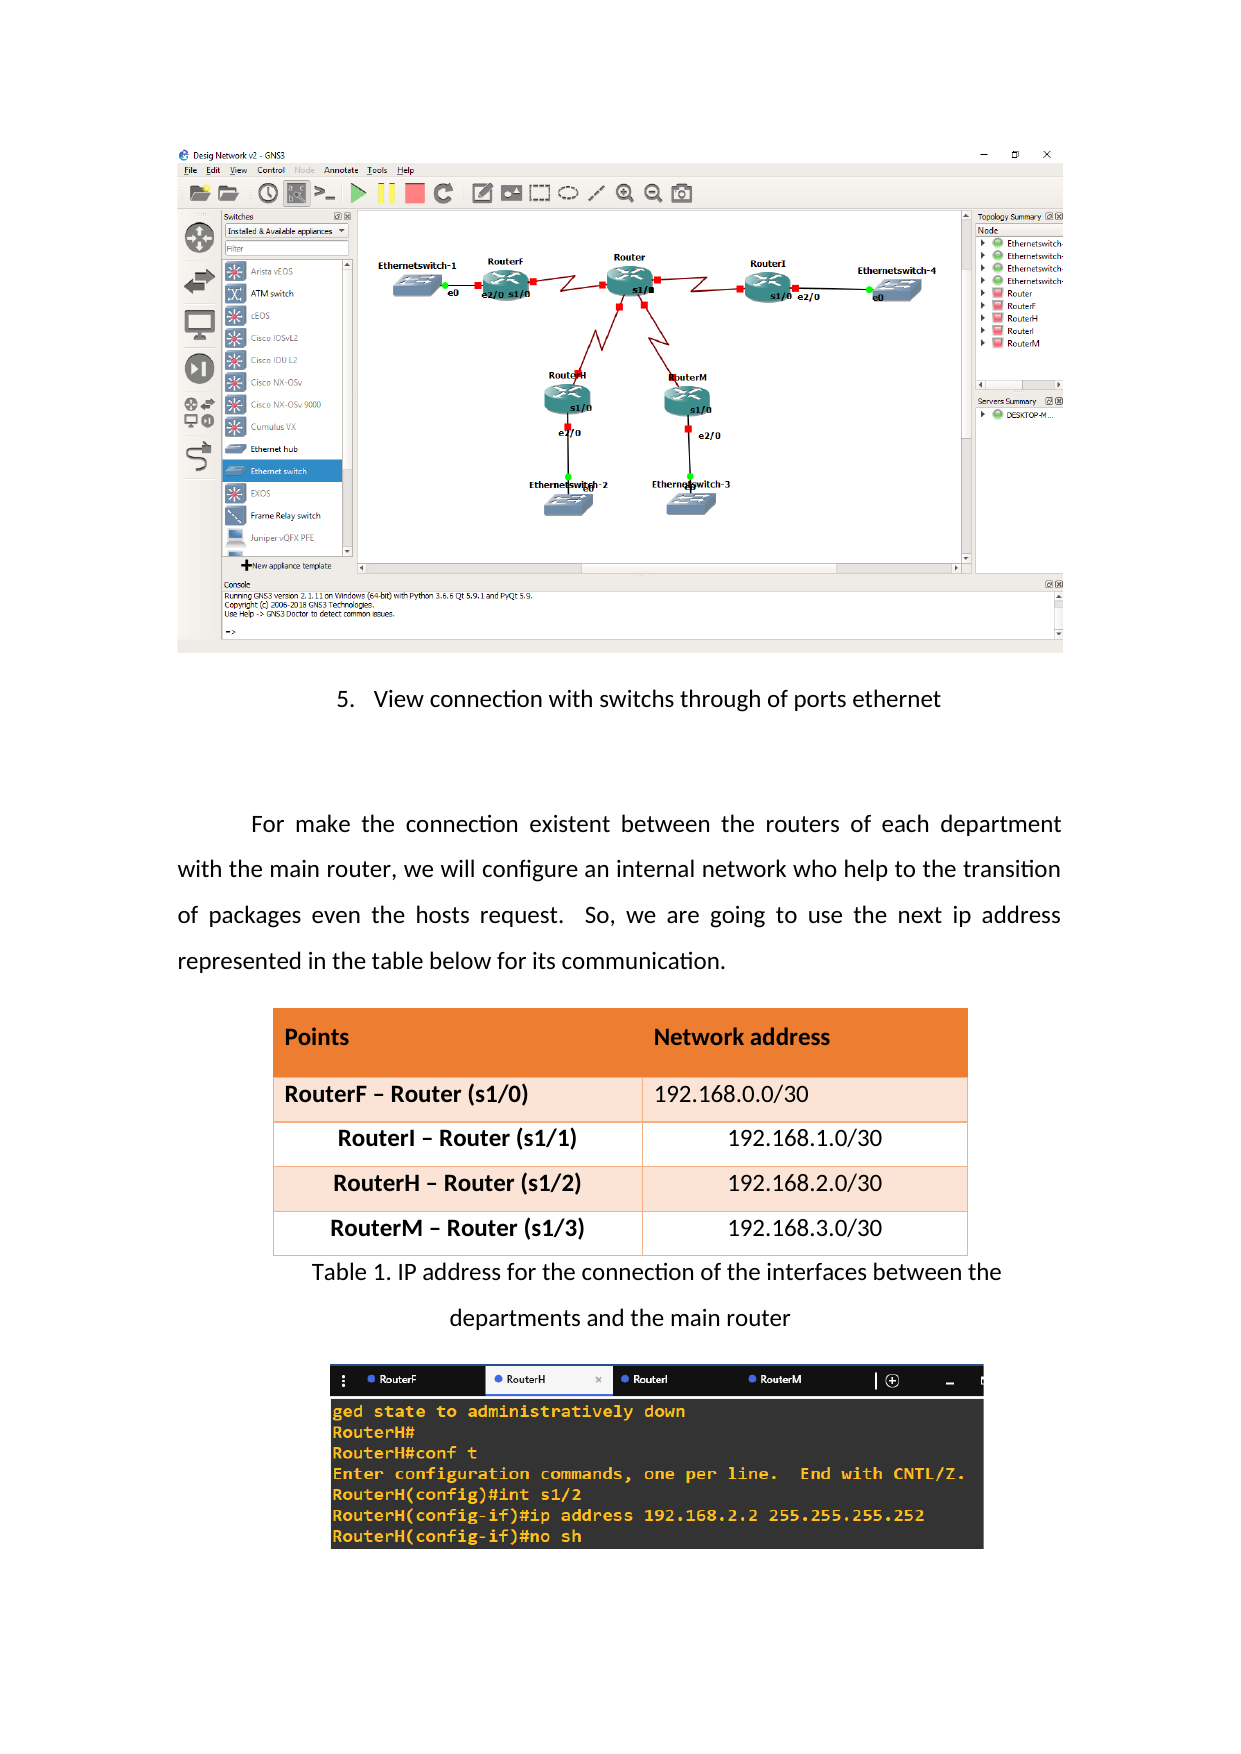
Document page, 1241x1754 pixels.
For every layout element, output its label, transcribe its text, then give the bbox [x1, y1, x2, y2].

table_cell RouterF – Router (s1/0) [274, 1078, 642, 1121]
text For make the connection existent between the routers of each department with the main router, we will configure an internal network who help to the transition of packages even the hosts request. So, we are going to use the next ip address represented in the table below for its communication. [177, 808, 1063, 976]
picture [177, 147, 1063, 653]
table_cell 192.168.1.0/30 [643, 1123, 967, 1166]
table_cell 192.168.2.0/30 [643, 1167, 967, 1211]
table_cell 192.168.3.0/30 [643, 1212, 967, 1255]
text Table 1. IP address for the connection of the interfaces between the departments and the main router [177, 1256, 1063, 1333]
table_cell RouterH – Router (s1/2) [274, 1167, 642, 1211]
table_cell 192.168.0.0/30 [643, 1078, 967, 1121]
picture [330, 1364, 984, 1549]
list View connection with switchs through of ports ethernet [215, 683, 1063, 714]
table_header Points [274, 1009, 642, 1077]
table_cell RouterM – Router (s1/3) [274, 1212, 642, 1255]
table_header Network address [643, 1009, 967, 1077]
table_cell RouterI – Router (s1/1) [274, 1123, 642, 1166]
